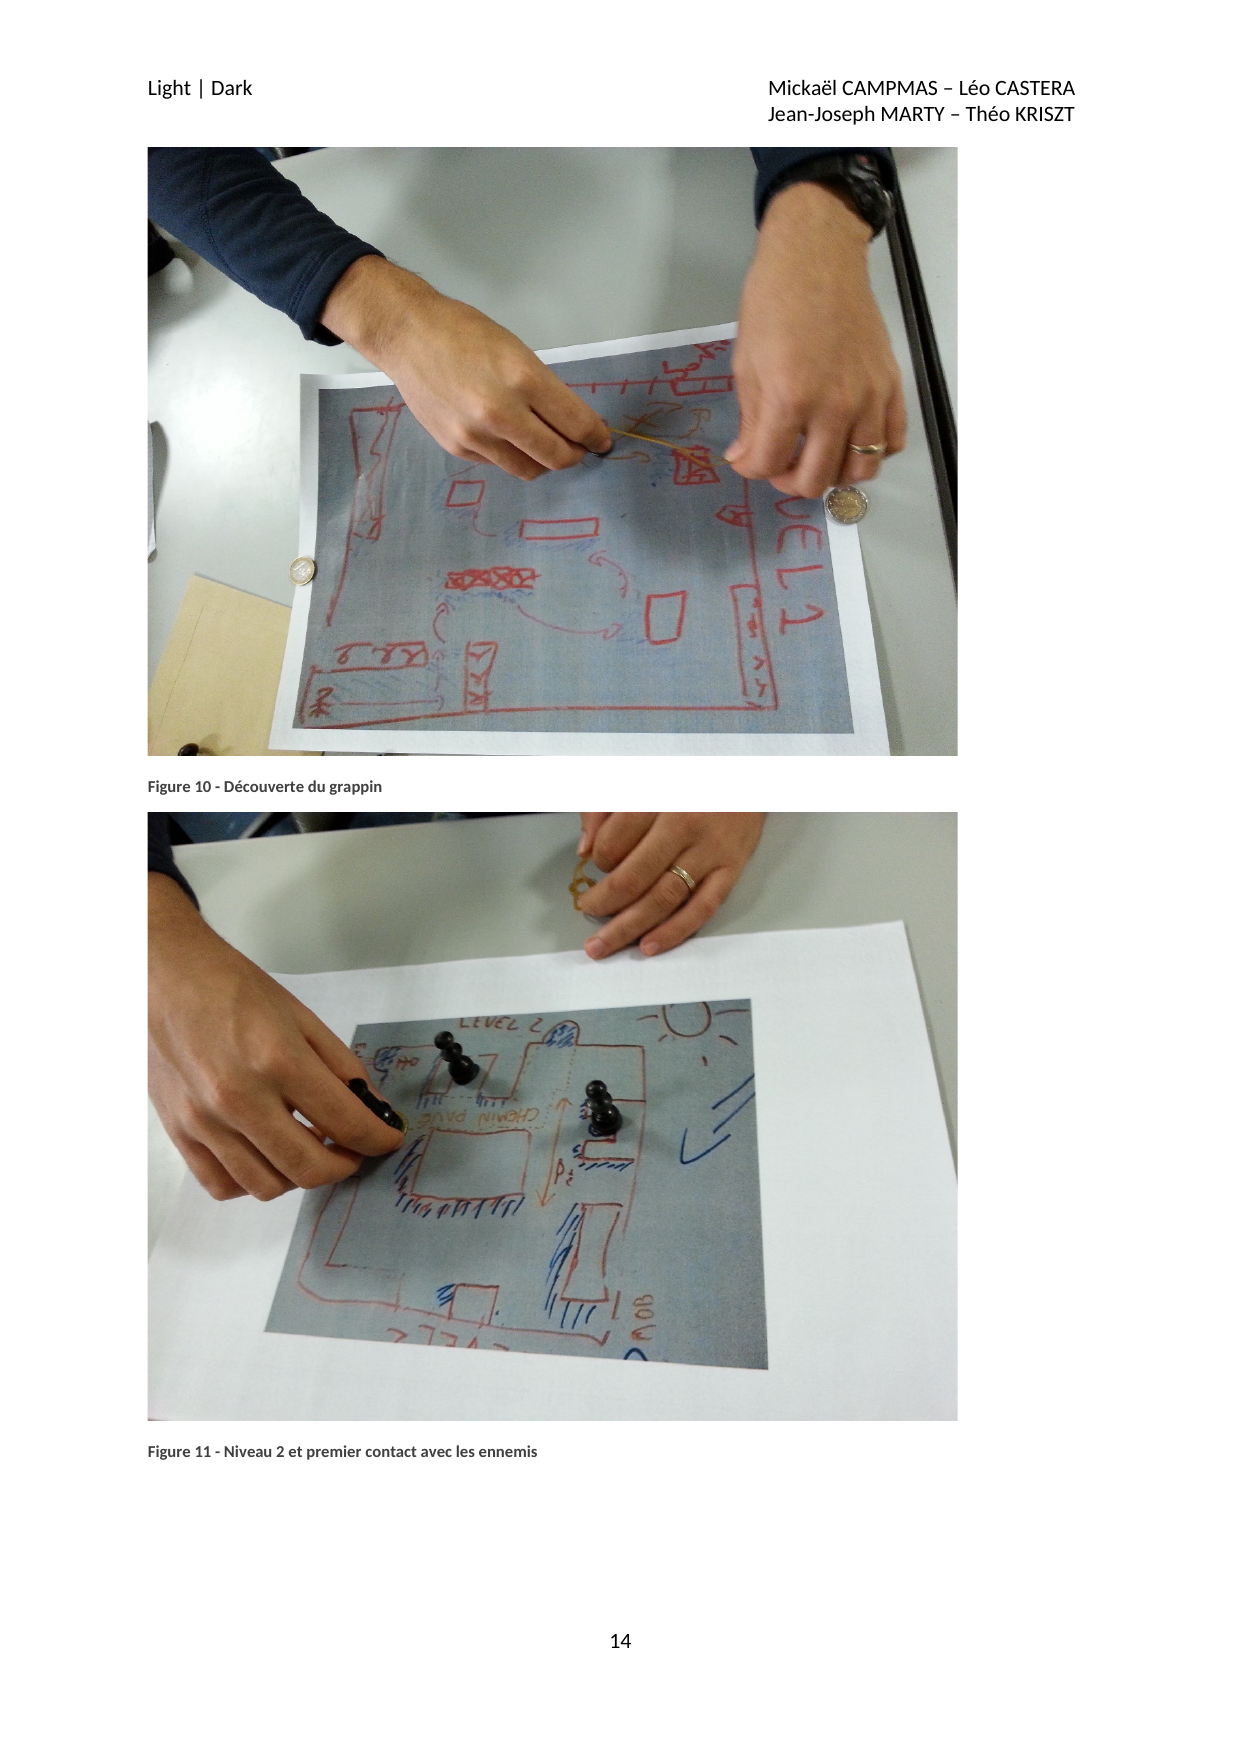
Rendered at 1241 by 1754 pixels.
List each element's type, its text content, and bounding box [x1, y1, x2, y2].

text Figure 10 - Découverte du grappin [148, 776, 1093, 796]
picture [147, 147, 958, 756]
picture [147, 812, 958, 1421]
text Figure 11 - Niveau 2 et premier contact avec les ennemis [148, 1441, 1093, 1462]
